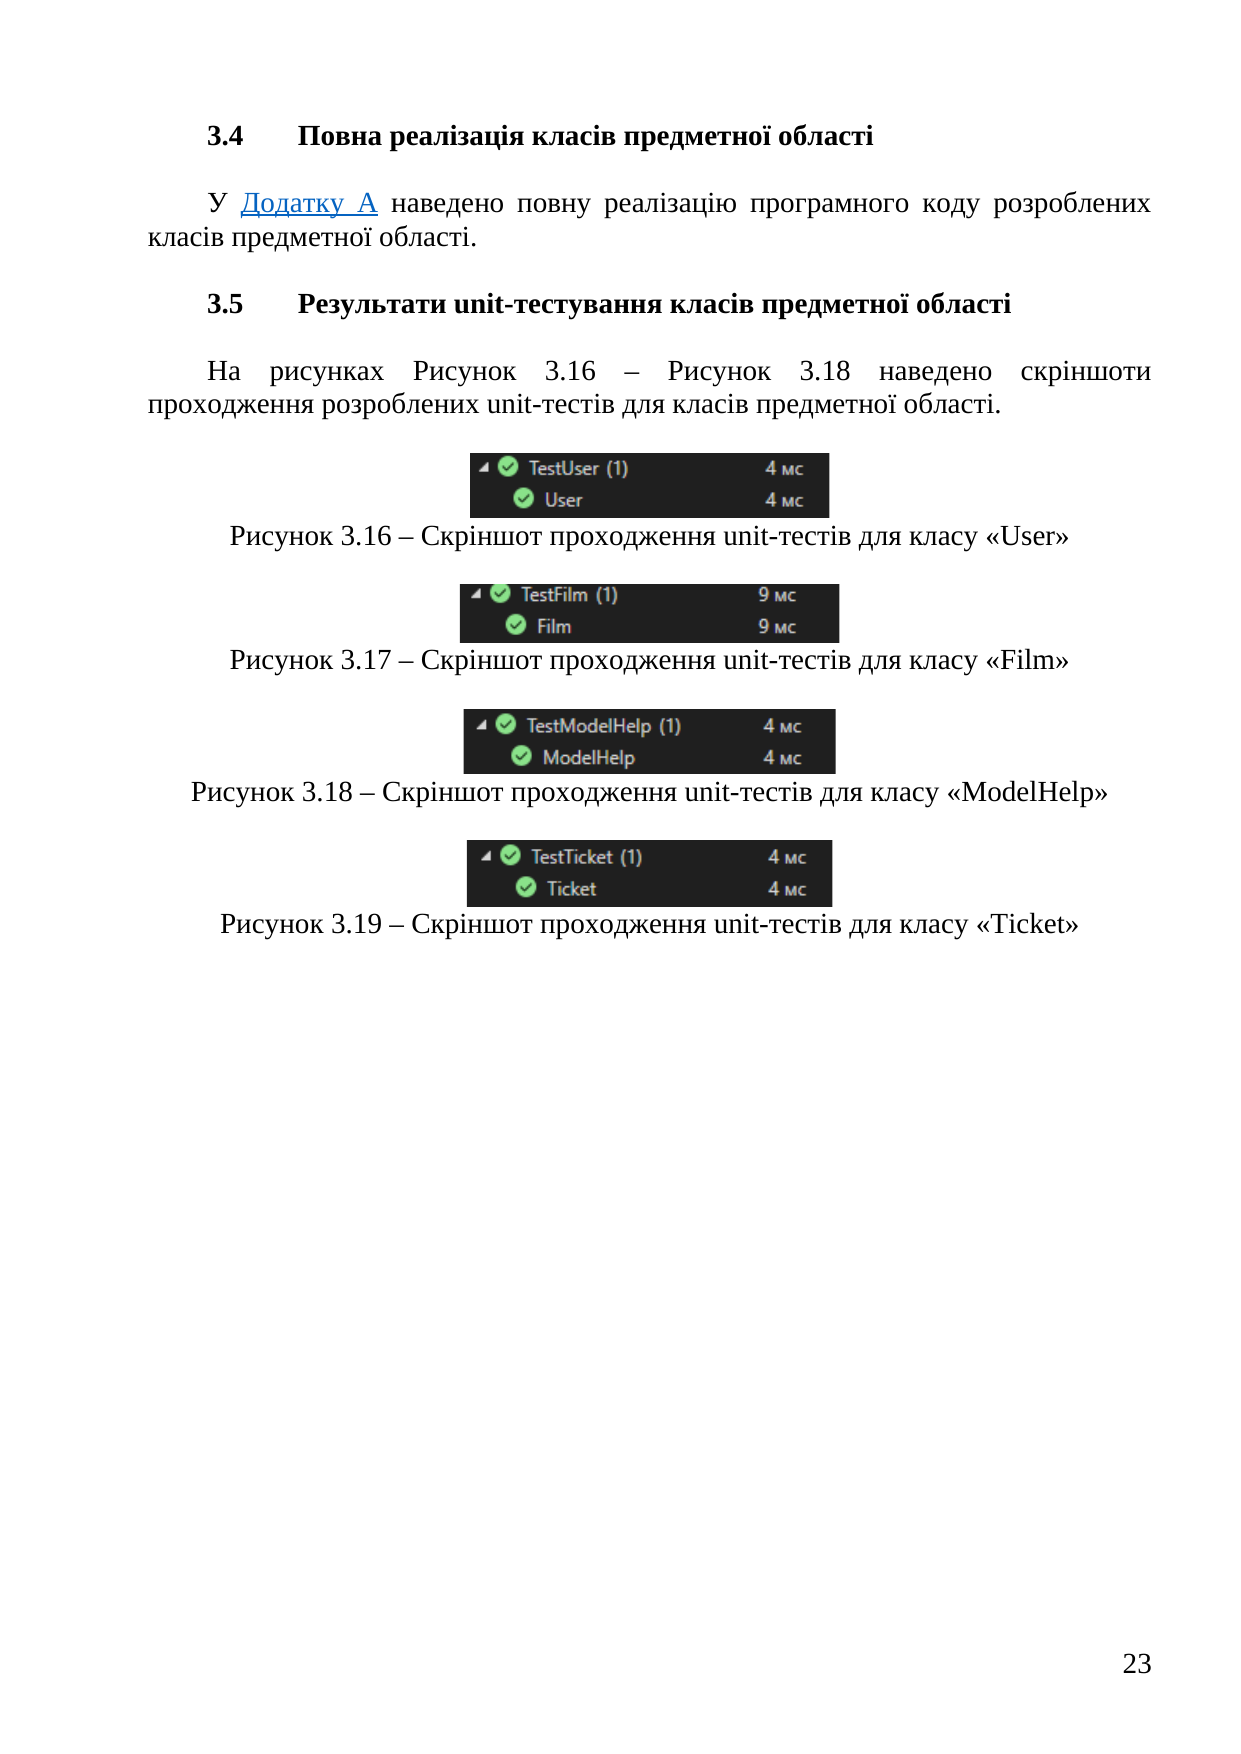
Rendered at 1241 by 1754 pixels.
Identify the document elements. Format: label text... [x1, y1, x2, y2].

picture [466, 840, 833, 907]
picture [463, 709, 836, 774]
list У Додатку А наведено повну реалізацію програмного коду розроблених класів предметної області. [148, 185, 1152, 252]
subtitle Результати unit-тестування класів предметної області [148, 286, 1152, 319]
picture [459, 584, 840, 643]
picture [470, 453, 830, 518]
subtitle Повна реалізація класів предметної області [148, 118, 1152, 152]
